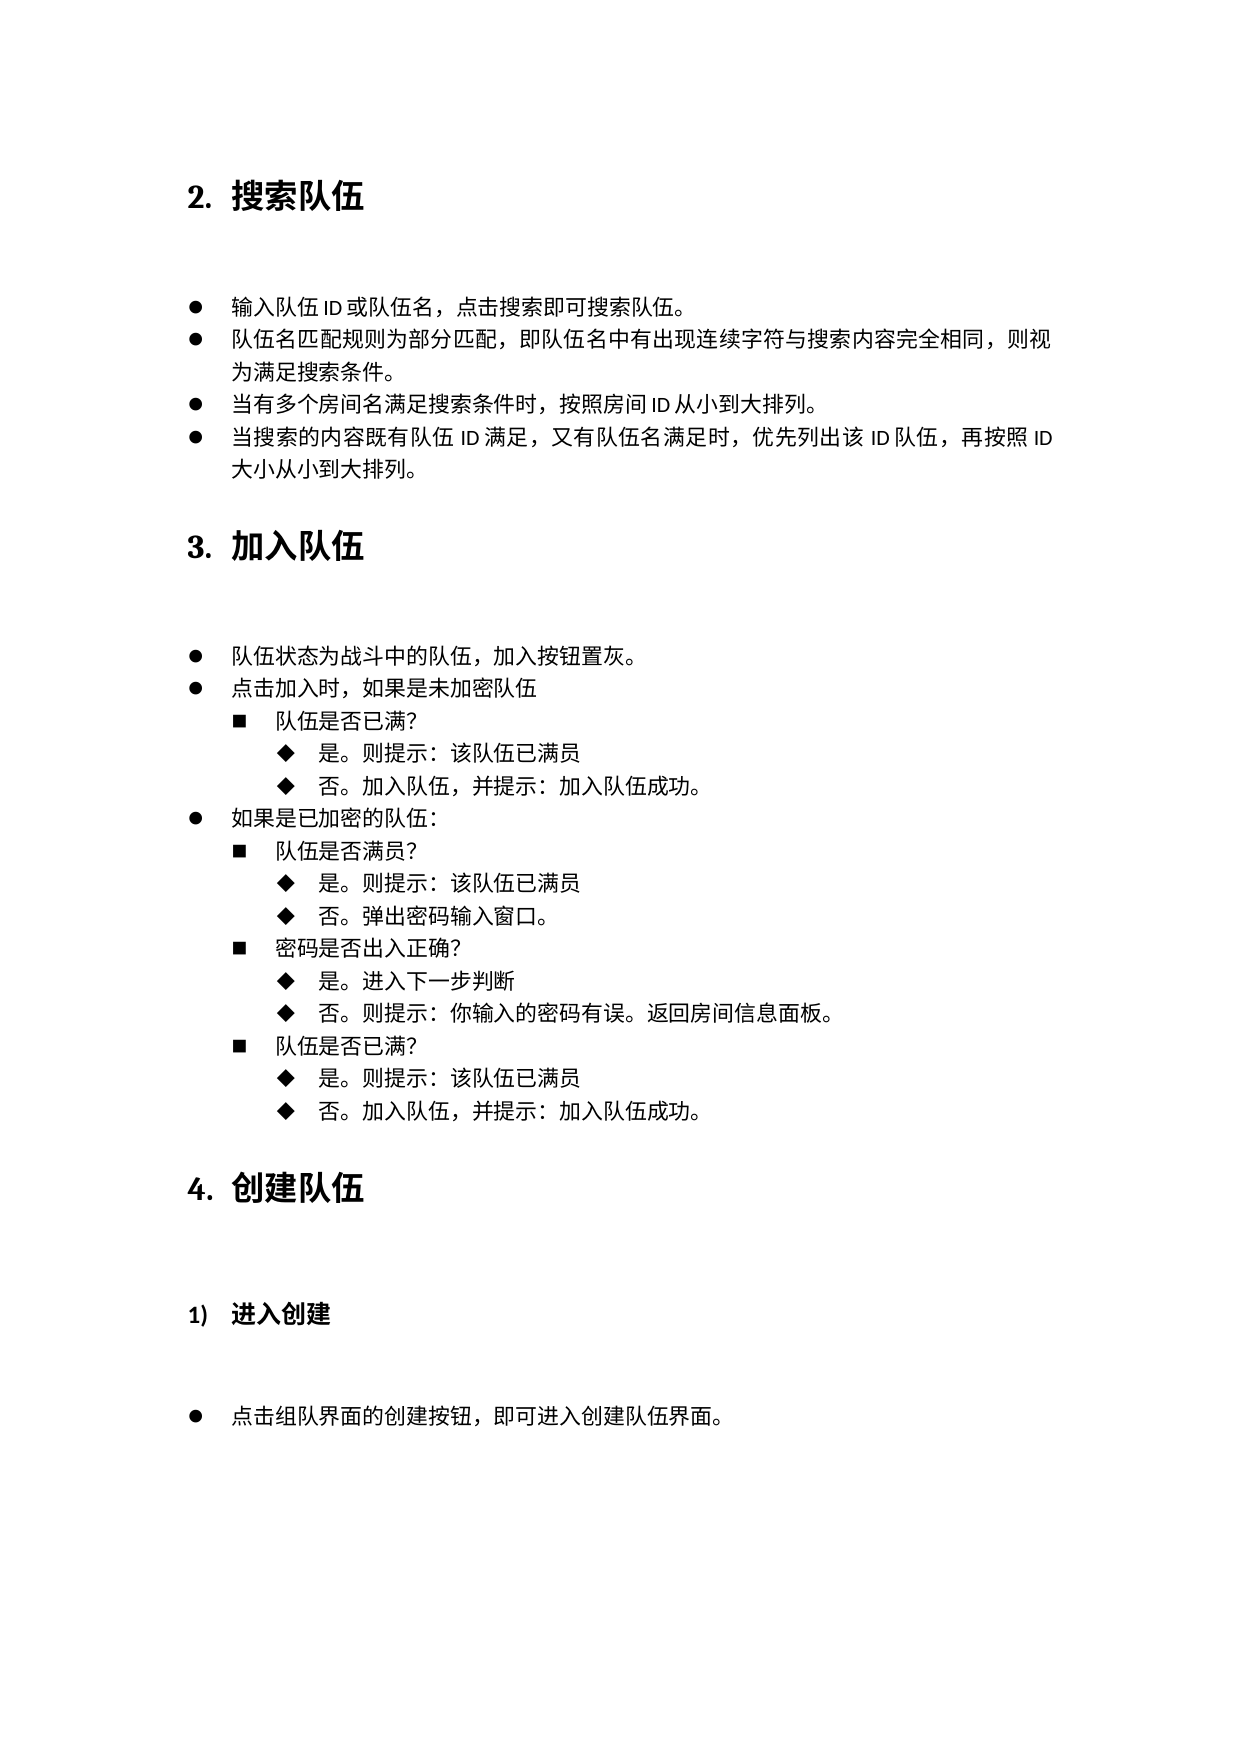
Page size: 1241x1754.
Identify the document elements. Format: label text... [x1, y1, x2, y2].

list 队伍是否已满？ [231, 703, 1053, 736]
list 当搜索的内容既有队伍ID满足，又有队伍名满足时，优先列出该ID队伍，再按照ID大小从小到大排列。 [187, 419, 1053, 484]
list 队伍是否满员？ [231, 833, 1053, 866]
list 队伍状态为战斗中的队伍，加入按钮置灰。 [187, 638, 1053, 671]
list 输入队伍ID或队伍名，点击搜索即可搜索队伍。 [187, 289, 1053, 322]
list 如果是已加密的队伍： [187, 801, 1053, 833]
list 当有多个房间名满足搜索条件时，按照房间ID从小到大排列。 [187, 387, 1053, 419]
subtitle 加入队伍 [187, 511, 1053, 576]
subtitle 搜索队伍 [187, 162, 1053, 227]
list 否。则提示：你输入的密码有误。返回房间信息面板。 [275, 996, 1053, 1028]
list 否。加入队伍，并提示：加入队伍成功。 [275, 1093, 1053, 1126]
list 密码是否出入正确？ [231, 931, 1053, 963]
subtitle 创建队伍 [187, 1153, 1053, 1218]
subtitle 进入创建 [187, 1280, 1053, 1345]
list 是。则提示：该队伍已满员 [275, 1061, 1053, 1093]
list 点击加入时，如果是未加密队伍 [187, 671, 1053, 703]
list 点击组队界面的创建按钮，即可进入创建队伍界面。 [187, 1399, 1053, 1431]
list 否。加入队伍，并提示：加入队伍成功。 [275, 768, 1053, 801]
list 是。则提示：该队伍已满员 [275, 866, 1053, 898]
list 是。则提示：该队伍已满员 [275, 736, 1053, 768]
list 是。进入下一步判断 [275, 963, 1053, 996]
list 否。弹出密码输入窗口。 [275, 898, 1053, 931]
list 队伍名匹配规则为部分匹配，即队伍名中有出现连续字符与搜索内容完全相同，则视为满足搜索条件。 [187, 322, 1053, 387]
list 队伍是否已满？ [231, 1028, 1053, 1061]
